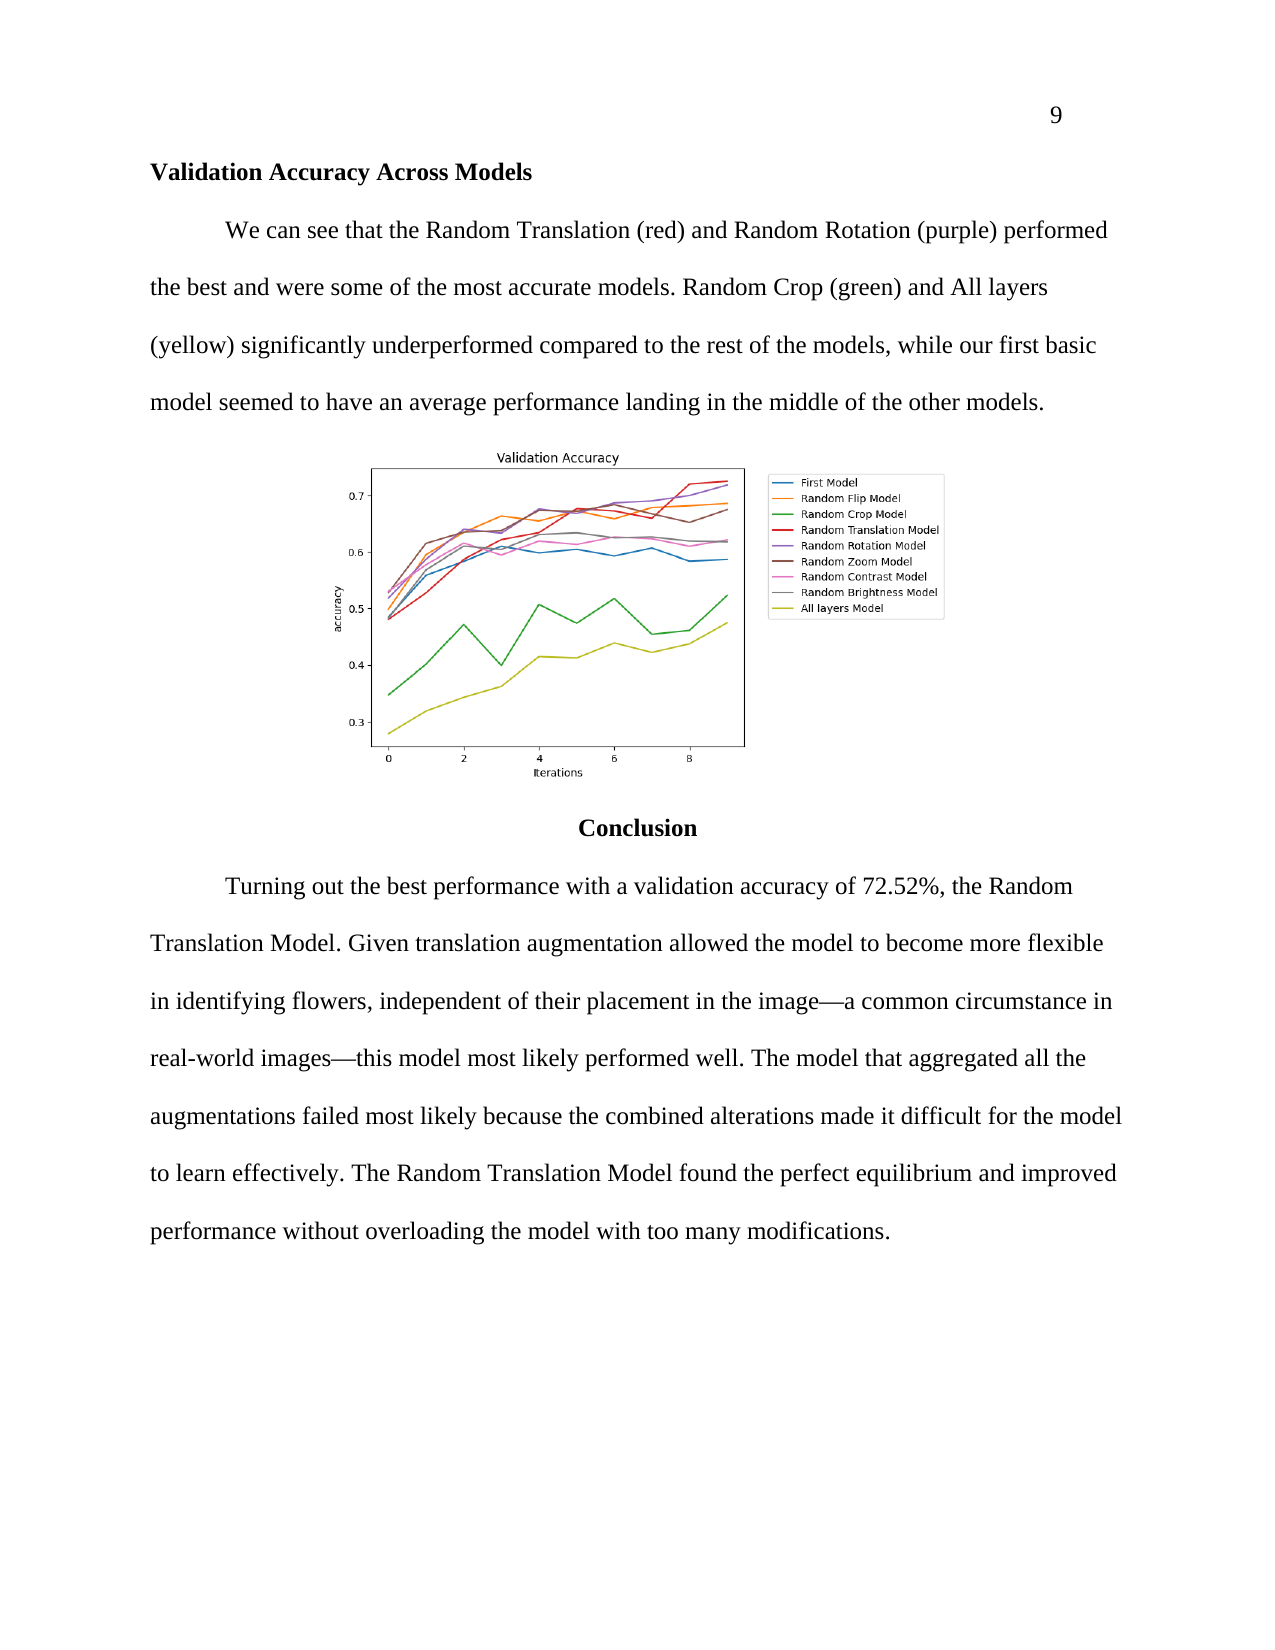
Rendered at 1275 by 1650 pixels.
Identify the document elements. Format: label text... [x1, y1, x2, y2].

text Conclusion [150, 813, 1125, 842]
text We can see that the Random Translation (red) and Random Rotation (purple) performed the best and were some of the most accurate models. Random Crop (green) and All layers (yellow) significantly underperformed compared to the rest of the models, while our first basic model seemed to have an average performance landing in the middle of the other models. [150, 215, 1125, 416]
text Turning out the best performance with a validation accuracy of 72.52%, the Random Translation Model. Given translation augmentation allowed the model to become more flexible in identifying flowers, independent of their placement in the image—a common circumstance in real-world images—this model most likely performed well. The model that aggregated all the augmentations failed most likely because the combined alterations made it difficult for the model to learn effectively. The Random Translation Model found the perfect equilibrium and improved performance without overloading the model with too many modifications. [150, 871, 1125, 1245]
text Validation Accuracy Across Models [150, 157, 1125, 186]
